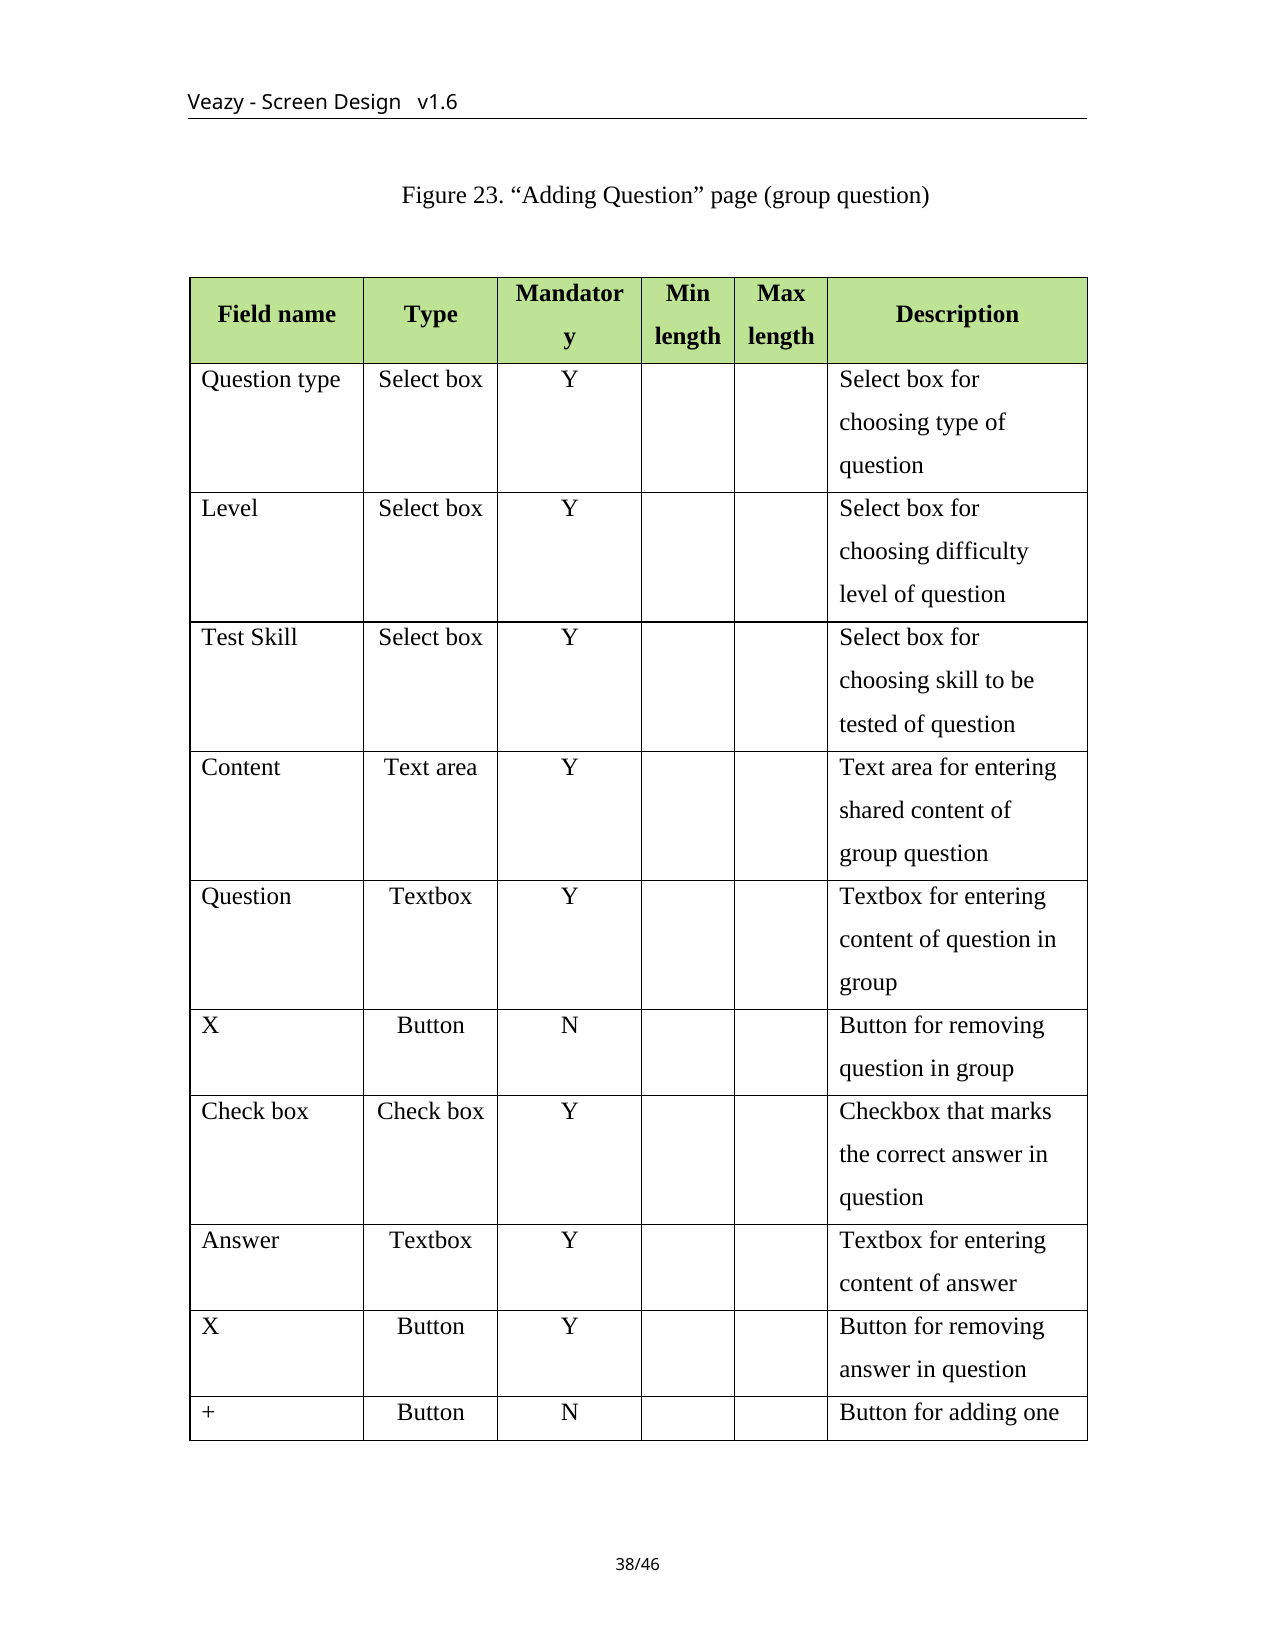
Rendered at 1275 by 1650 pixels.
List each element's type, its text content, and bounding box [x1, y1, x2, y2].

table_cell [642, 623, 734, 751]
table_cell [642, 1010, 734, 1095]
table_cell [735, 1010, 827, 1095]
table_header Field name [191, 278, 363, 363]
table_cell Select box [364, 364, 497, 492]
table_cell Y [498, 752, 641, 880]
table_cell N [498, 1397, 641, 1440]
table_cell [735, 1225, 827, 1310]
table_cell Textbox for entering content of answer [828, 1225, 1087, 1310]
table_cell Button [364, 1397, 497, 1440]
table_cell Text area for entering shared content of group question [828, 752, 1087, 880]
table_cell Button for removing question in group [828, 1010, 1087, 1095]
table_cell X [191, 1010, 363, 1095]
table_cell Question [191, 881, 363, 1009]
table_header Min length [642, 278, 734, 363]
table_cell Button [364, 1010, 497, 1095]
table_cell [642, 1311, 734, 1396]
table_cell [735, 752, 827, 880]
table_cell [642, 1225, 734, 1310]
table_cell Button [364, 1311, 497, 1396]
table_cell Y [498, 623, 641, 751]
table_cell [735, 623, 827, 751]
table_header Type [364, 278, 497, 363]
table_cell Y [498, 1096, 641, 1224]
table_cell [642, 881, 734, 1009]
table_cell Answer [191, 1225, 363, 1310]
table_cell [642, 1096, 734, 1224]
table_cell Select box for choosing difficulty level of question [828, 493, 1087, 621]
table_cell Textbox for entering content of question in group [828, 881, 1087, 1009]
table_cell [642, 364, 734, 492]
table_cell [642, 1397, 734, 1440]
table_cell Question type [191, 364, 363, 492]
table_cell Y [498, 1311, 641, 1396]
table_cell [735, 881, 827, 1009]
table_cell Textbox [364, 881, 497, 1009]
table_cell X [191, 1311, 363, 1396]
table_cell Check box [364, 1096, 497, 1224]
table_cell Select box [364, 623, 497, 751]
table_cell Y [498, 493, 641, 621]
table_cell Y [498, 881, 641, 1009]
table_cell [735, 1311, 827, 1396]
table_cell Y [498, 364, 641, 492]
table_cell Select box for choosing type of question [828, 364, 1087, 492]
table_cell [735, 493, 827, 621]
table_cell [642, 752, 734, 880]
table_header Mandatory [498, 278, 641, 363]
table_cell [735, 1397, 827, 1440]
text Figure 23. “Adding Question” page (group question) [244, 180, 1087, 209]
table_cell [735, 364, 827, 492]
table_cell [642, 493, 734, 621]
table_cell Content [191, 752, 363, 880]
table_cell Test Skill [191, 623, 363, 751]
table_cell Textbox [364, 1225, 497, 1310]
table_cell Select box [364, 493, 497, 621]
table_cell Level [191, 493, 363, 621]
table_cell Checkbox that marks the correct answer in question [828, 1096, 1087, 1224]
table_cell Text area [364, 752, 497, 880]
table_cell Y [498, 1225, 641, 1310]
table_cell [735, 1096, 827, 1224]
table_cell Check box [191, 1096, 363, 1224]
table_header Max length [735, 278, 827, 363]
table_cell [828, 1397, 1087, 1440]
table_cell N [498, 1010, 641, 1095]
table_cell Select box for choosing skill to be tested of question [828, 623, 1087, 751]
table_cell Button for removing answer in question [828, 1311, 1087, 1396]
table_header Description [828, 278, 1087, 363]
table_cell + [191, 1397, 363, 1440]
